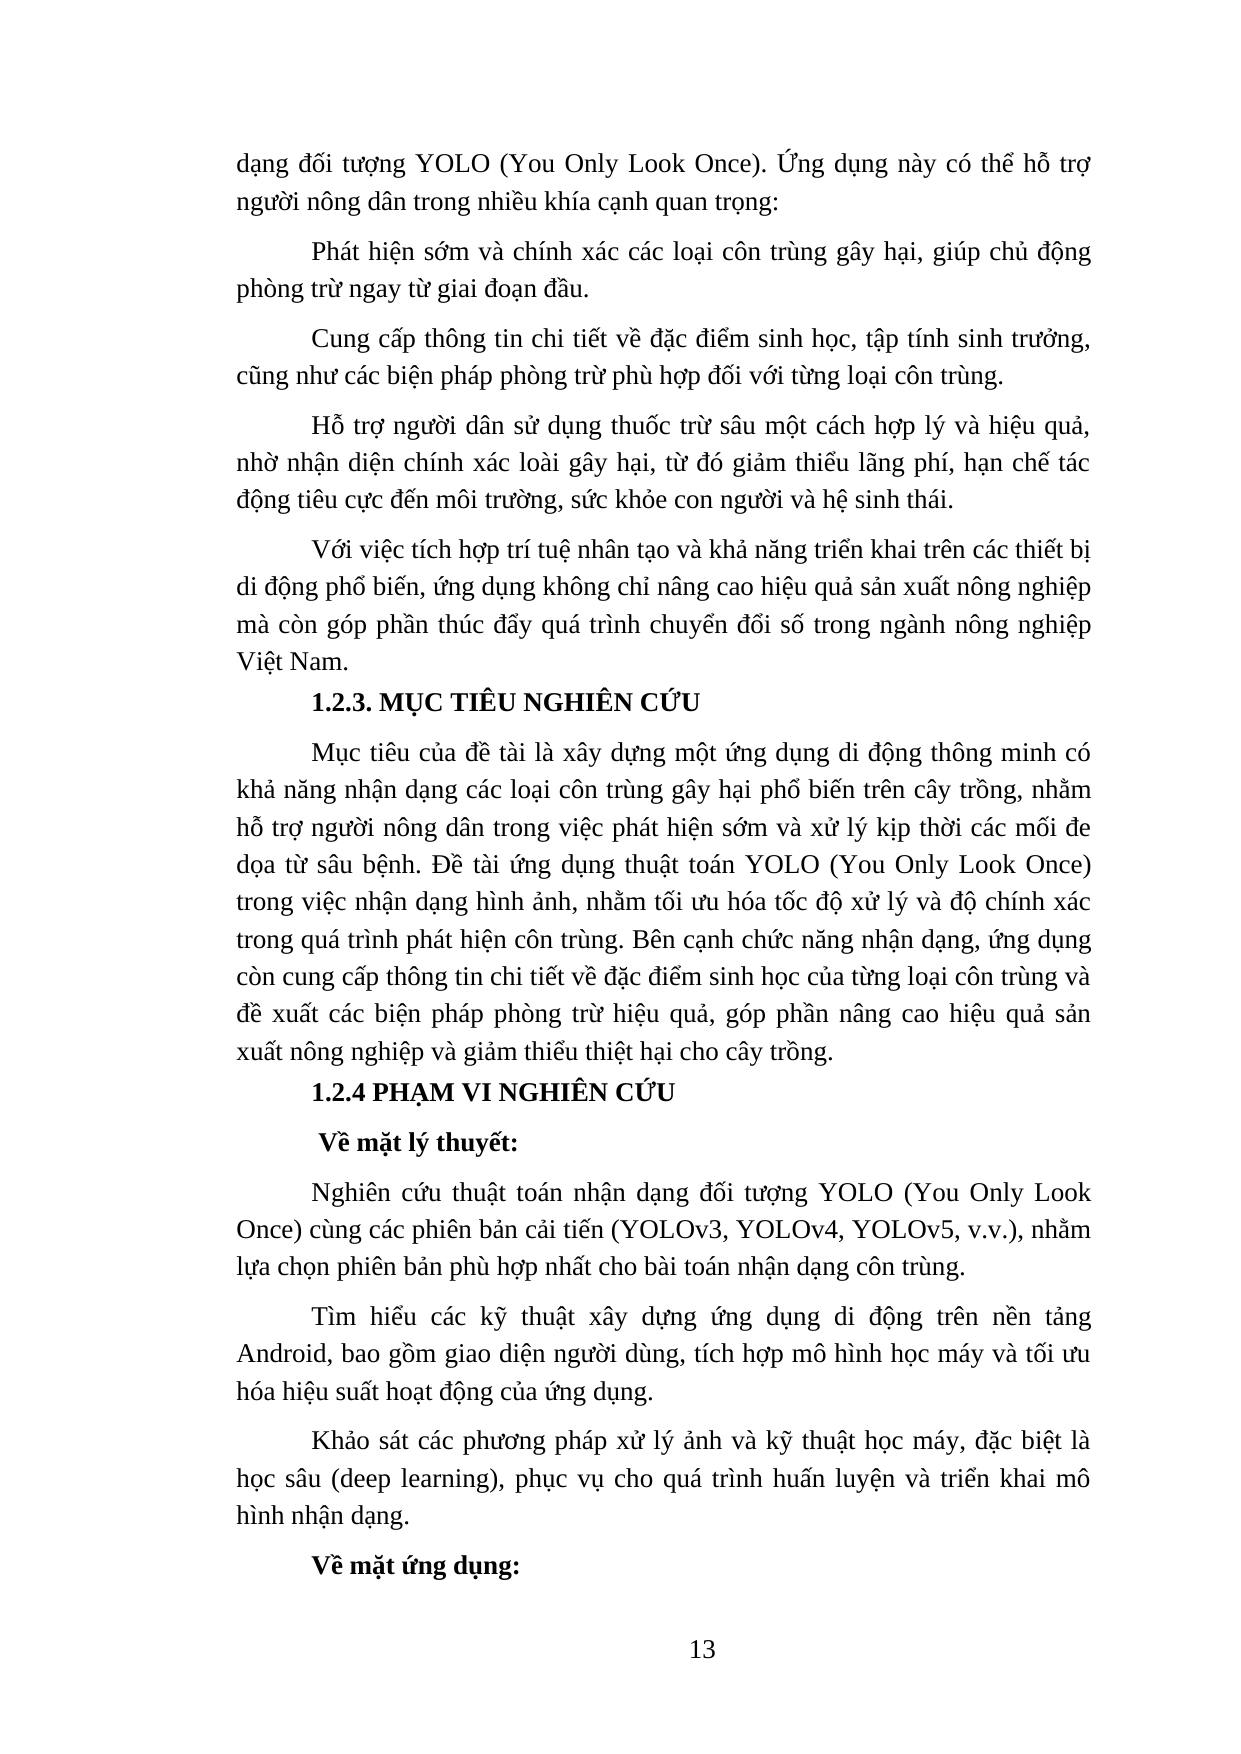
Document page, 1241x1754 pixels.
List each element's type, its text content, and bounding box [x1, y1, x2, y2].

text Tìm hiểu các kỹ thuật xây dựng ứng dụng di động trên nền tảng Android, bao gồm giao diện người dùng, tích hợp mô hình học máy và tối ưu hóa hiệu suất hoạt động của ứng dụng. [236, 1300, 1093, 1406]
text Nghiên cứu thuật toán nhận dạng đối tượng YOLO (You Only Look Once) cùng các phiên bản cải tiến (YOLOv3, YOLOv4, YOLOv5, v.v.), nhằm lựa chọn phiên bản phù hợp nhất cho bài toán nhận dạng côn trùng. [236, 1176, 1093, 1281]
subtitle 1.2.3. MỤC TIÊU NGHIÊN CỨU [236, 687, 1093, 718]
text Về mặt lý thuyết: [236, 1126, 1093, 1157]
text Về mặt ứng dụng: [236, 1549, 1093, 1580]
text Hỗ trợ người dân sử dụng thuốc trừ sâu một cách hợp lý và hiệu quả, nhờ nhận diện chính xác loài gây hại, từ đó giảm thiểu lãng phí, hạn chế tác động tiêu cực đến môi trường, sức khỏe con người và hệ sinh thái. [236, 477, 1093, 514]
text Cung cấp thông tin chi tiết về đặc điểm sinh học, tập tính sinh trưởng, cũng như các biện pháp phòng trừ phù hợp đối với từng loại côn trùng. [236, 322, 1093, 390]
text Với việc tích hợp trí tuệ nhân tạo và khả năng triển khai trên các thiết bị di động phổ biến, ứng dụng không chỉ nâng cao hiệu quả sản xuất nông nghiệp mà còn góp phần thúc đẩy quá trình chuyển đổi số trong ngành nông nghiệp Việt Nam. [236, 639, 1093, 676]
text Với việc tích hợp trí tuệ nhân tạo và khả năng triển khai trên các thiết bị di động phổ biến, ứng dụng không chỉ nâng cao hiệu quả sản xuất nông nghiệp mà còn góp phần thúc đẩy quá trình chuyển đổi số trong ngành nông nghiệp Việt Nam. [236, 533, 1093, 571]
subtitle 1.2.4 PHẠM VI NGHIÊN CỨU [236, 1076, 1093, 1107]
text Phát hiện sớm và chính xác các loại côn trùng gây hại, giúp chủ động phòng trừ ngay từ giai đoạn đầu. [236, 235, 1093, 303]
text Khảo sát các phương pháp xử lý ảnh và kỹ thuật học máy, đặc biệt là học sâu (deep learning), phục vụ cho quá trình huấn luyện và triển khai mô hình nhận dạng. [236, 1424, 1093, 1530]
text Mục tiêu của đề tài là xây dựng một ứng dụng di động thông minh có khả năng nhận dạng các loại côn trùng gây hại phổ biến trên cây trồng, nhằm hỗ trợ người nông dân trong việc phát hiện sớm và xử lý kịp thời các mối đe dọa từ sâu bệnh. Đề tài ứng dụng thuật toán YOLO (You Only Look Once) trong việc nhận dạng hình ảnh, nhằm tối ưu hóa tốc độ xử lý và độ chính xác trong quá trình phát hiện côn trùng. Bên cạnh chức năng nhận dạng, ứng dụng còn cung cấp thông tin chi tiết về đặc điểm sinh học của từng loại côn trùng và đề xuất các biện pháp phòng trừ hiệu quả, góp phần nâng cao hiệu quả sản xuất nông nghiệp và giảm thiểu thiệt hại cho cây trồng. [236, 736, 1093, 1066]
text Hỗ trợ người dân sử dụng thuốc trừ sâu một cách hợp lý và hiệu quả, nhờ nhận diện chính xác loài gây hại, từ đó giảm thiểu lãng phí, hạn chế tác động tiêu cực đến môi trường, sức khỏe con người và hệ sinh thái. [236, 409, 1093, 446]
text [236, 179, 1093, 216]
